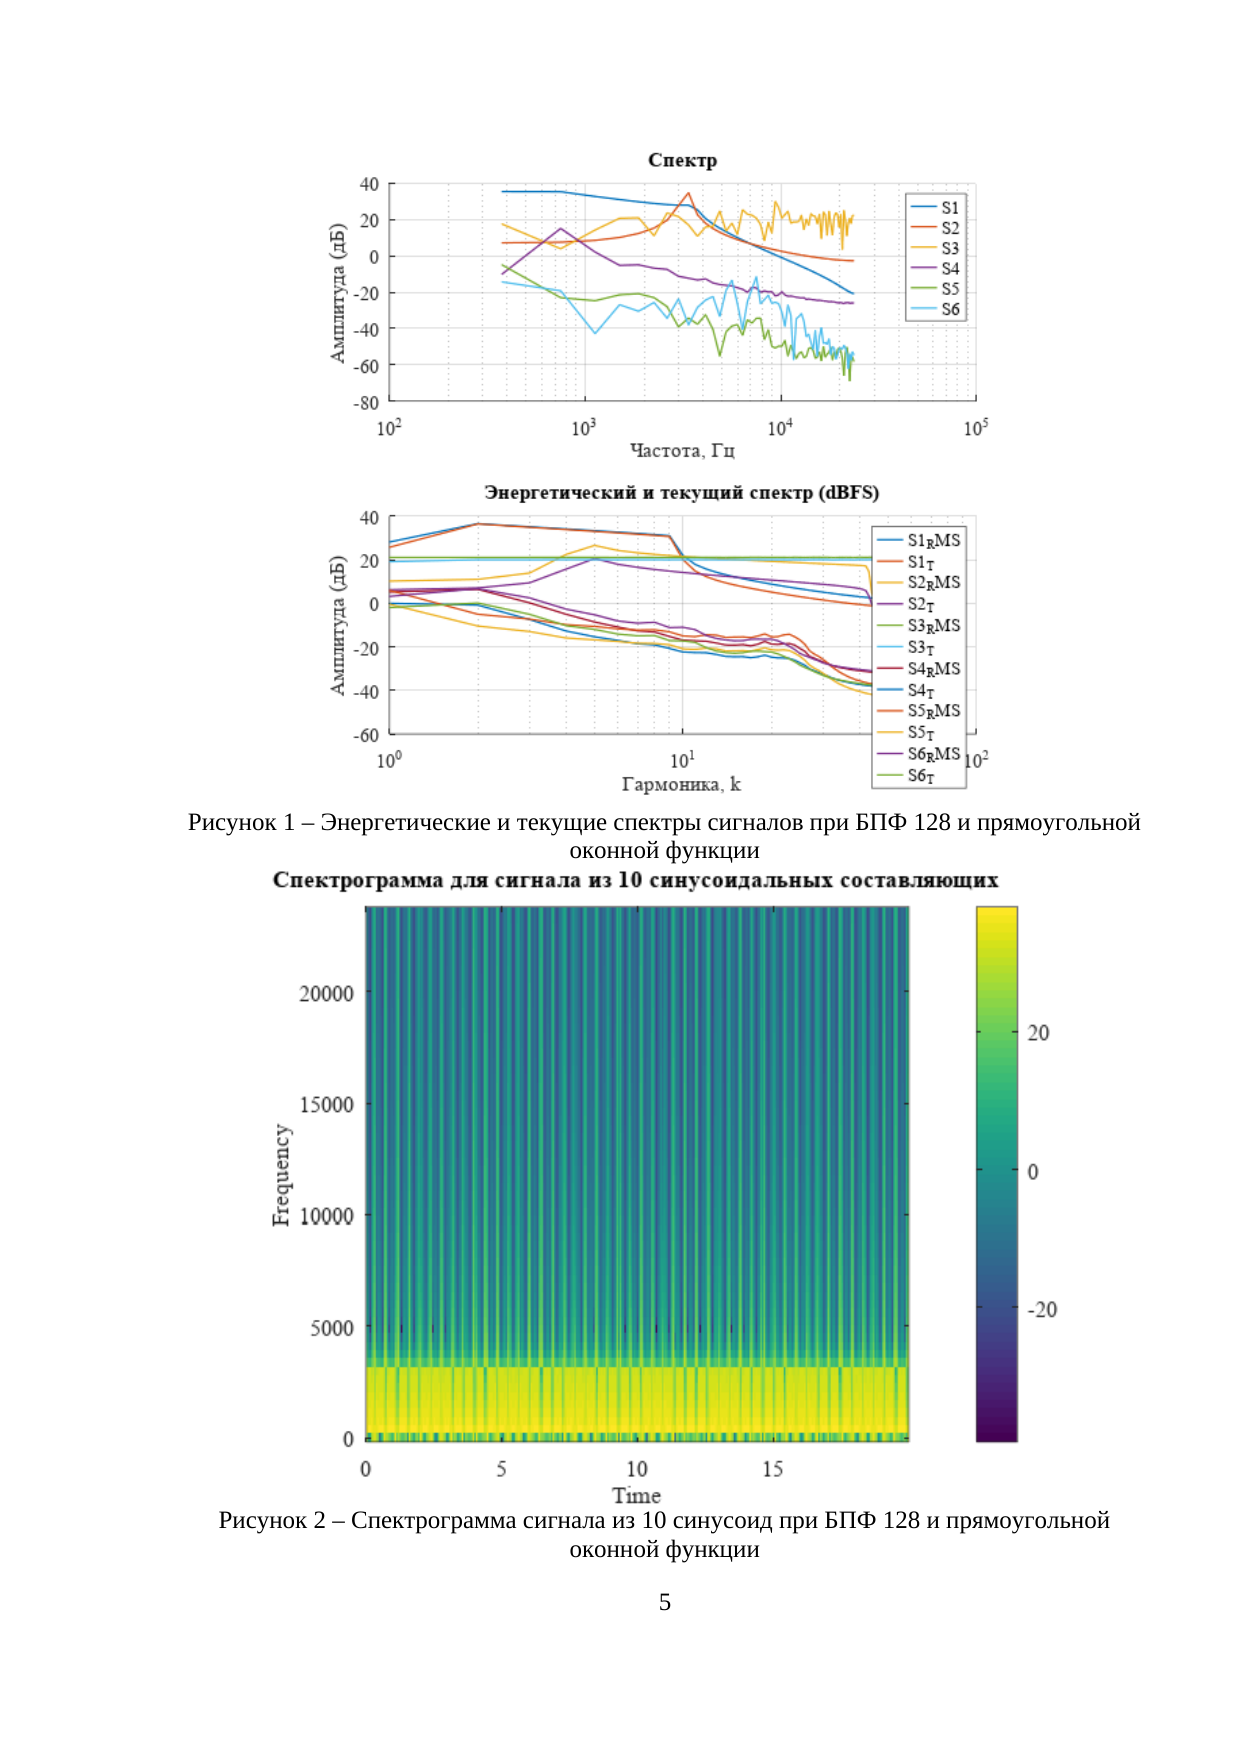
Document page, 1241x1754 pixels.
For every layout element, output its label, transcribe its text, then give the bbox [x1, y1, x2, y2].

text Рисунок 1 – Энергетические и текущие спектры сигналов при БПФ 128 и прямоугольной оконной функции [177, 807, 1152, 864]
picture [262, 864, 1067, 1505]
text Рисунок 2 – Спектрограмма сигнала из 10 синусоид при БПФ 128 и прямоугольной оконной функции [177, 1505, 1152, 1562]
picture [302, 118, 1027, 807]
